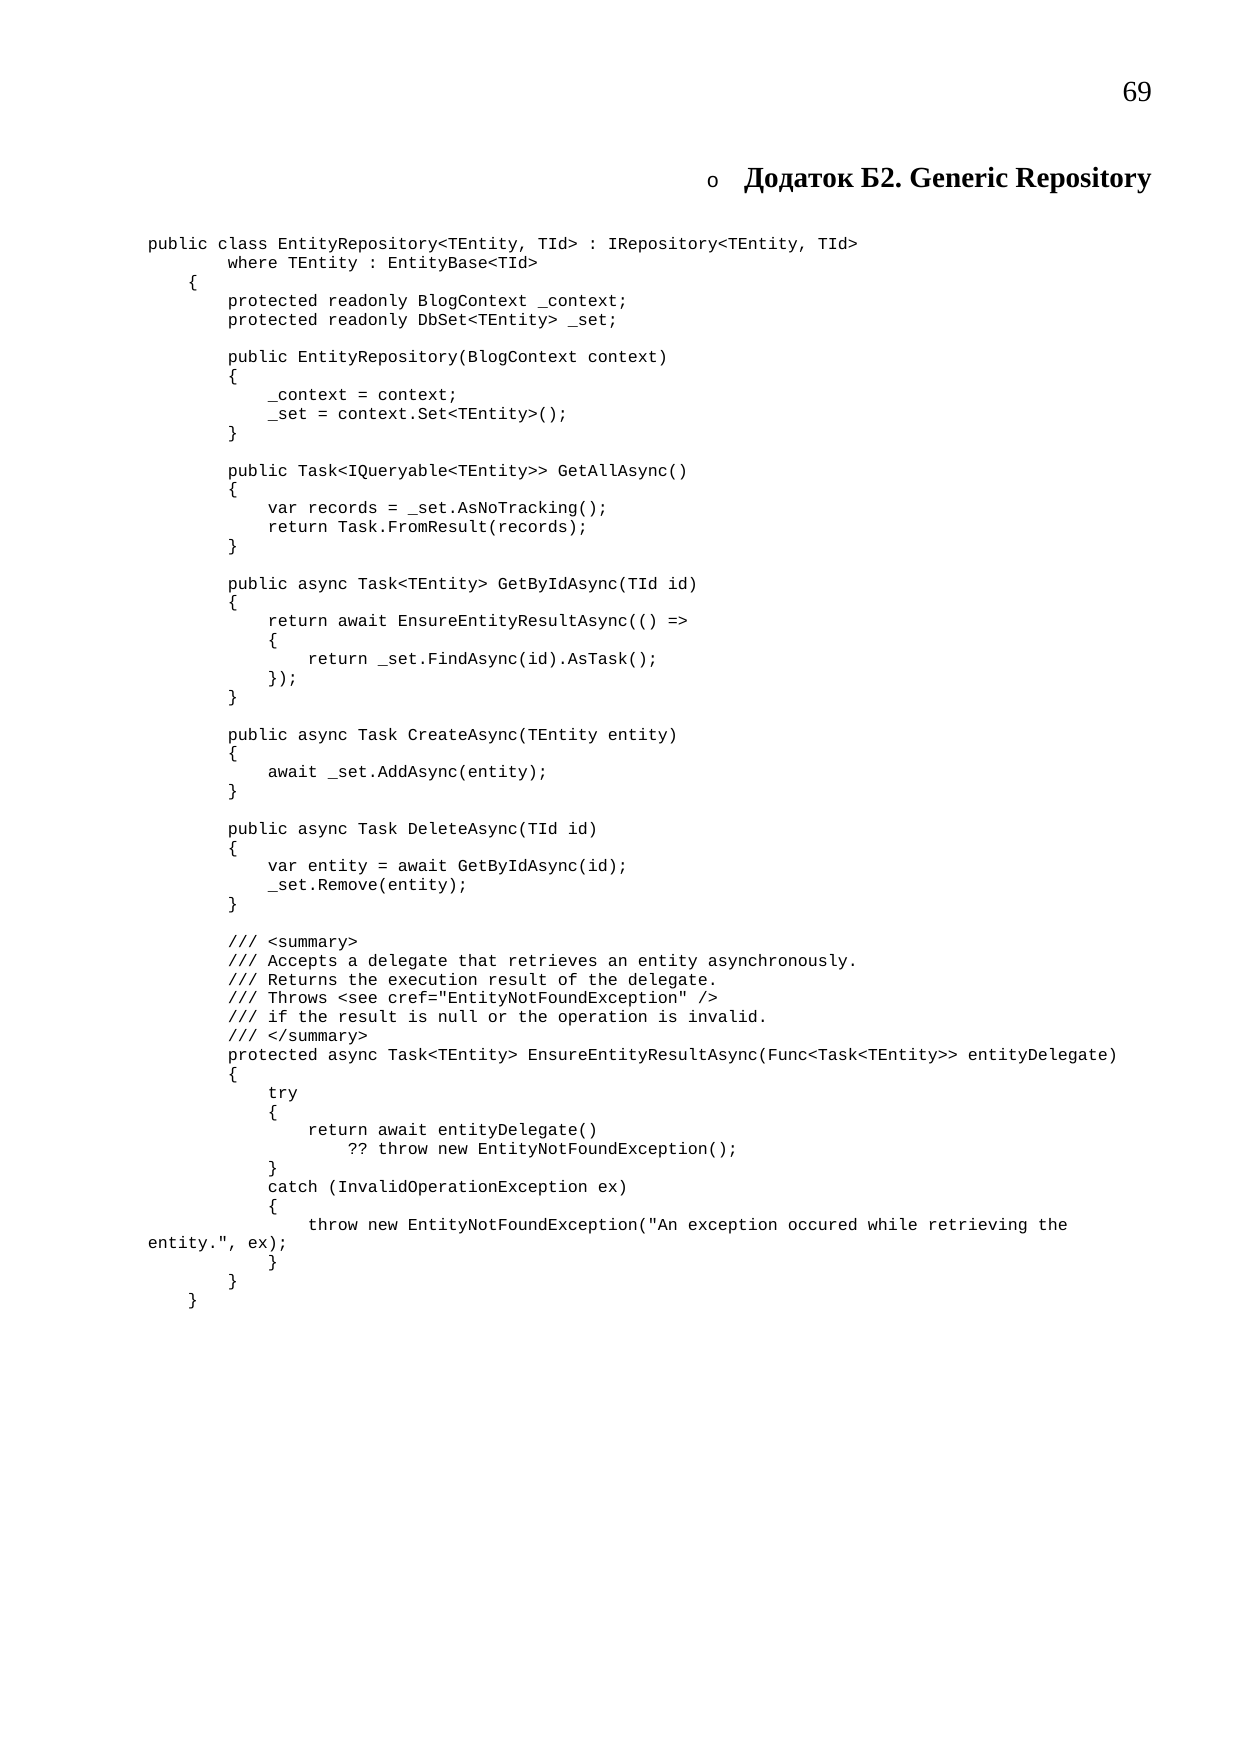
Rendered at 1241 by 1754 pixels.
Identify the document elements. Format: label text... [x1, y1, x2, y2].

text try [148, 1084, 1152, 1103]
text { [148, 481, 1152, 500]
subtitle Додаток Б2. Generic Repository [260, 160, 1152, 194]
text return await entityDelegate() [148, 1122, 1152, 1141]
text public Task<IQueryable<TEntity>> GetAllAsync() [148, 462, 1152, 481]
text /// if the result is null or the operation is invalid. [148, 1009, 1152, 1028]
text { [148, 1065, 1152, 1084]
text /// Returns the execution result of the delegate. [148, 971, 1152, 990]
text protected readonly DbSet<TEntity> _set; [148, 311, 1152, 330]
text protected async Task<TEntity> EnsureEntityResultAsync(Func<Task<TEntity>> entityDelegate) [148, 1047, 1152, 1065]
text public async Task DeleteAsync(TId id) [148, 820, 1152, 839]
text } [148, 783, 1152, 801]
text { [148, 594, 1152, 613]
text } [148, 688, 1152, 707]
text } [148, 896, 1152, 914]
text { [148, 1197, 1152, 1216]
text return _set.FindAsync(id).AsTask(); [148, 651, 1152, 669]
text } [148, 1292, 1152, 1311]
text return Task.FromResult(records); [148, 519, 1152, 537]
text throw new EntityNotFoundException("An exception occured while retrieving the entity.", ex); [148, 1216, 1152, 1254]
text }); [148, 669, 1152, 688]
text public async Task CreateAsync(TEntity entity) [148, 726, 1152, 745]
text _set = context.Set<TEntity>(); [148, 406, 1152, 424]
text } [148, 537, 1152, 556]
text } [148, 1273, 1152, 1292]
text return await EnsureEntityResultAsync(() => [148, 613, 1152, 632]
text /// </summary> [148, 1028, 1152, 1047]
text protected readonly BlogContext _context; [148, 292, 1152, 311]
text } [148, 1160, 1152, 1178]
text /// Accepts a delegate that retrieves an entity asynchronously. [148, 952, 1152, 971]
text public async Task<TEntity> GetByIdAsync(TId id) [148, 575, 1152, 594]
text var records = _set.AsNoTracking(); [148, 500, 1152, 519]
text catch (InvalidOperationException ex) [148, 1178, 1152, 1197]
text ?? throw new EntityNotFoundException(); [148, 1141, 1152, 1160]
text where TEntity : EntityBase<TId> [148, 255, 1152, 273]
text public EntityRepository(BlogContext context) [148, 349, 1152, 368]
text { [148, 273, 1152, 292]
text { [148, 368, 1152, 387]
text _set.Remove(entity); [148, 877, 1152, 896]
text /// Throws <see cref="EntityNotFoundException" /> [148, 990, 1152, 1009]
text } [148, 1254, 1152, 1273]
text { [148, 839, 1152, 858]
text { [148, 632, 1152, 651]
text /// <summary> [148, 933, 1152, 952]
text { [148, 1103, 1152, 1122]
text { [148, 745, 1152, 764]
text await _set.AddAsync(entity); [148, 764, 1152, 783]
text var entity = await GetByIdAsync(id); [148, 858, 1152, 877]
text } [148, 424, 1152, 443]
text _context = context; [148, 387, 1152, 406]
text public class EntityRepository<TEntity, TId> : IRepository<TEntity, TId> [148, 236, 1152, 255]
